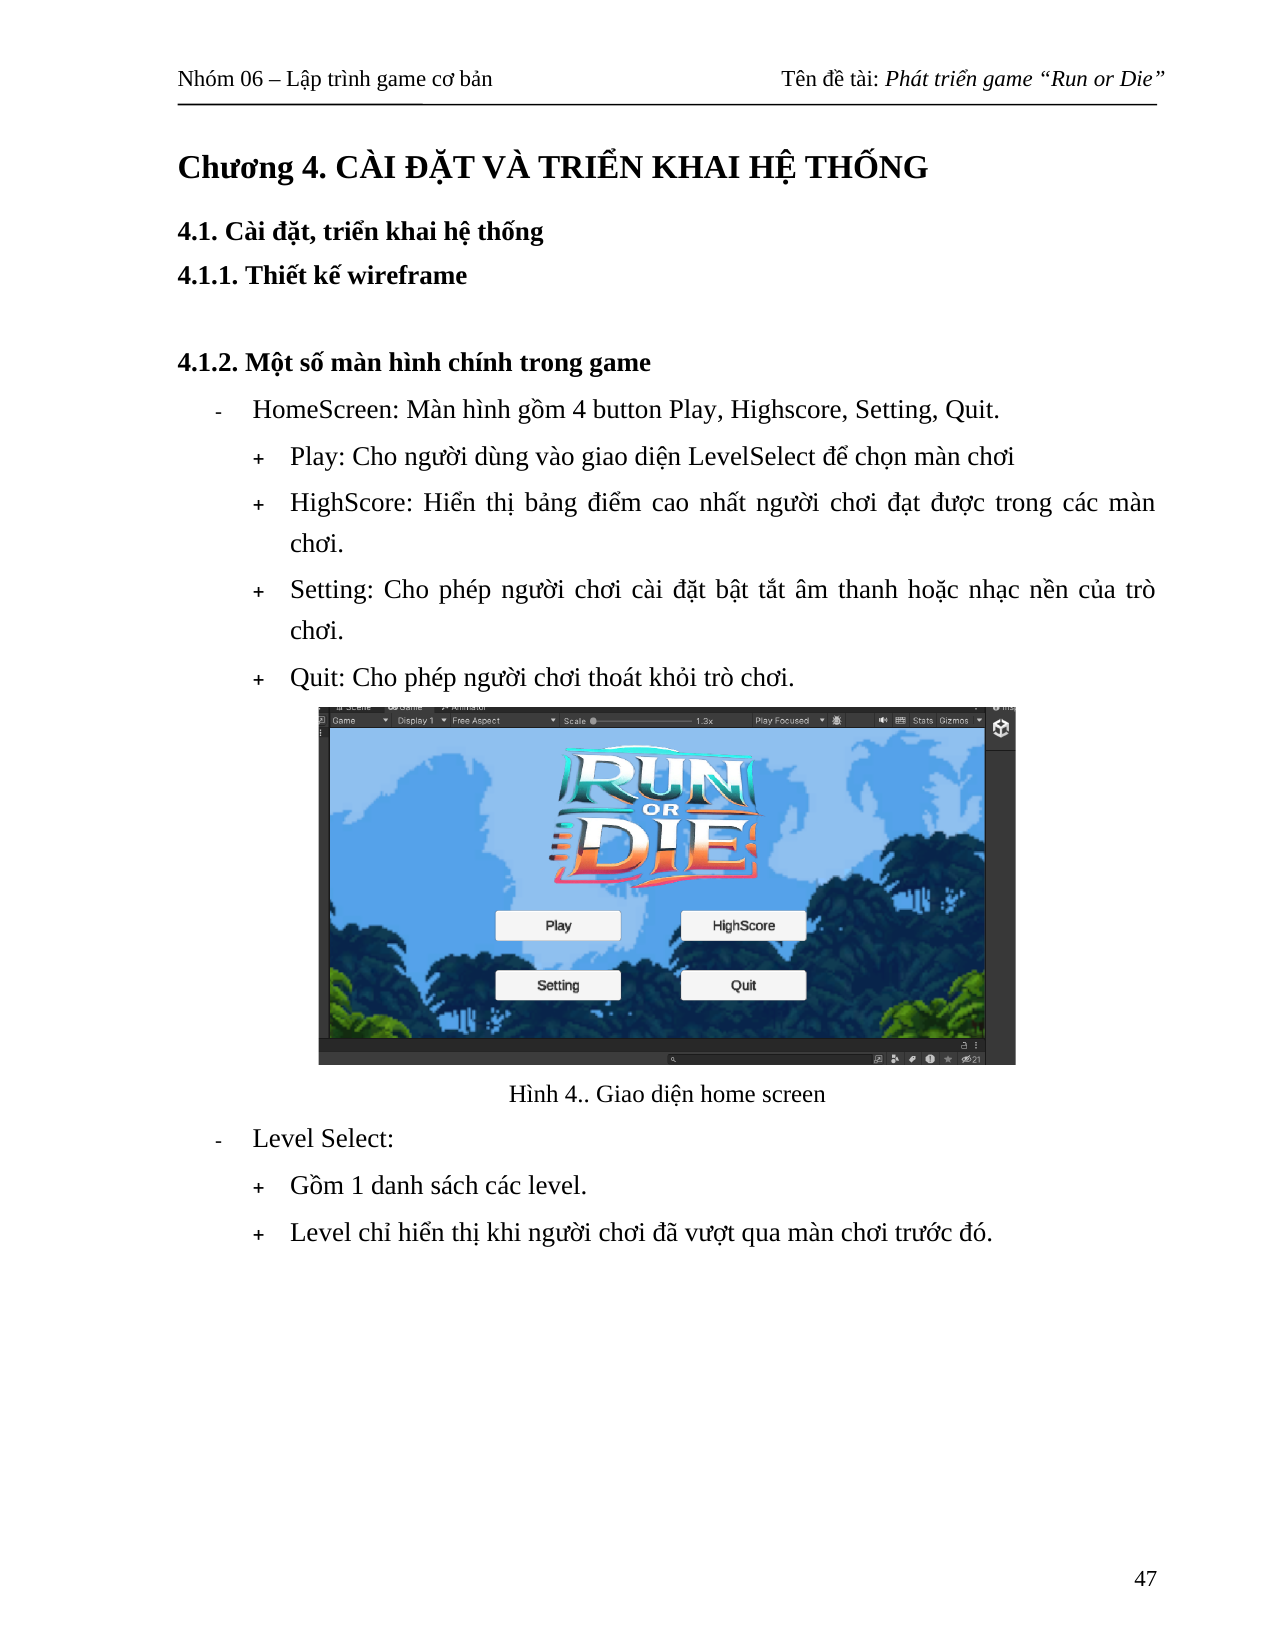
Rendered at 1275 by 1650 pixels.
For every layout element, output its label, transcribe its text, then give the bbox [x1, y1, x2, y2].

picture [318, 707, 1016, 1065]
list HighScore: Hiển thị bảng điểm cao nhất người chơi đạt được trong các màn chơi. [252, 486, 1157, 558]
subtitle Chương 4. CÀI ĐẶT VÀ TRIỂN KHAI HỆ THỐNG [177, 147, 1157, 186]
list Setting: Cho phép người chơi cài đặt bật tắt âm thanh hoặc nhạc nền của trò chơi. [252, 573, 1157, 645]
list Gồm 1 danh sách các level. [252, 1169, 1157, 1200]
subtitle 4.1.1. Thiết kế wireframe [177, 259, 1157, 291]
subtitle 4.1.2. Một số màn hình chính trong game [177, 346, 1157, 378]
list Level chỉ hiển thị khi người chơi đã vượt qua màn chơi trước đó. [252, 1216, 1157, 1247]
list Quit: Cho phép người chơi thoát khỏi trò chơi. [252, 661, 1157, 692]
subtitle 4.1. Cài đặt, triển khai hệ thống [177, 215, 1157, 246]
list Play: Cho người dùng vào giao diện LevelSelect để chọn màn chơi [252, 440, 1157, 471]
list Level Select: [215, 1123, 1157, 1154]
text Hình 4.. Giao diện home screen [177, 1079, 1157, 1108]
list HomeScreen: Màn hình gồm 4 button Play, Highscore, Setting, Quit. [215, 393, 1157, 424]
